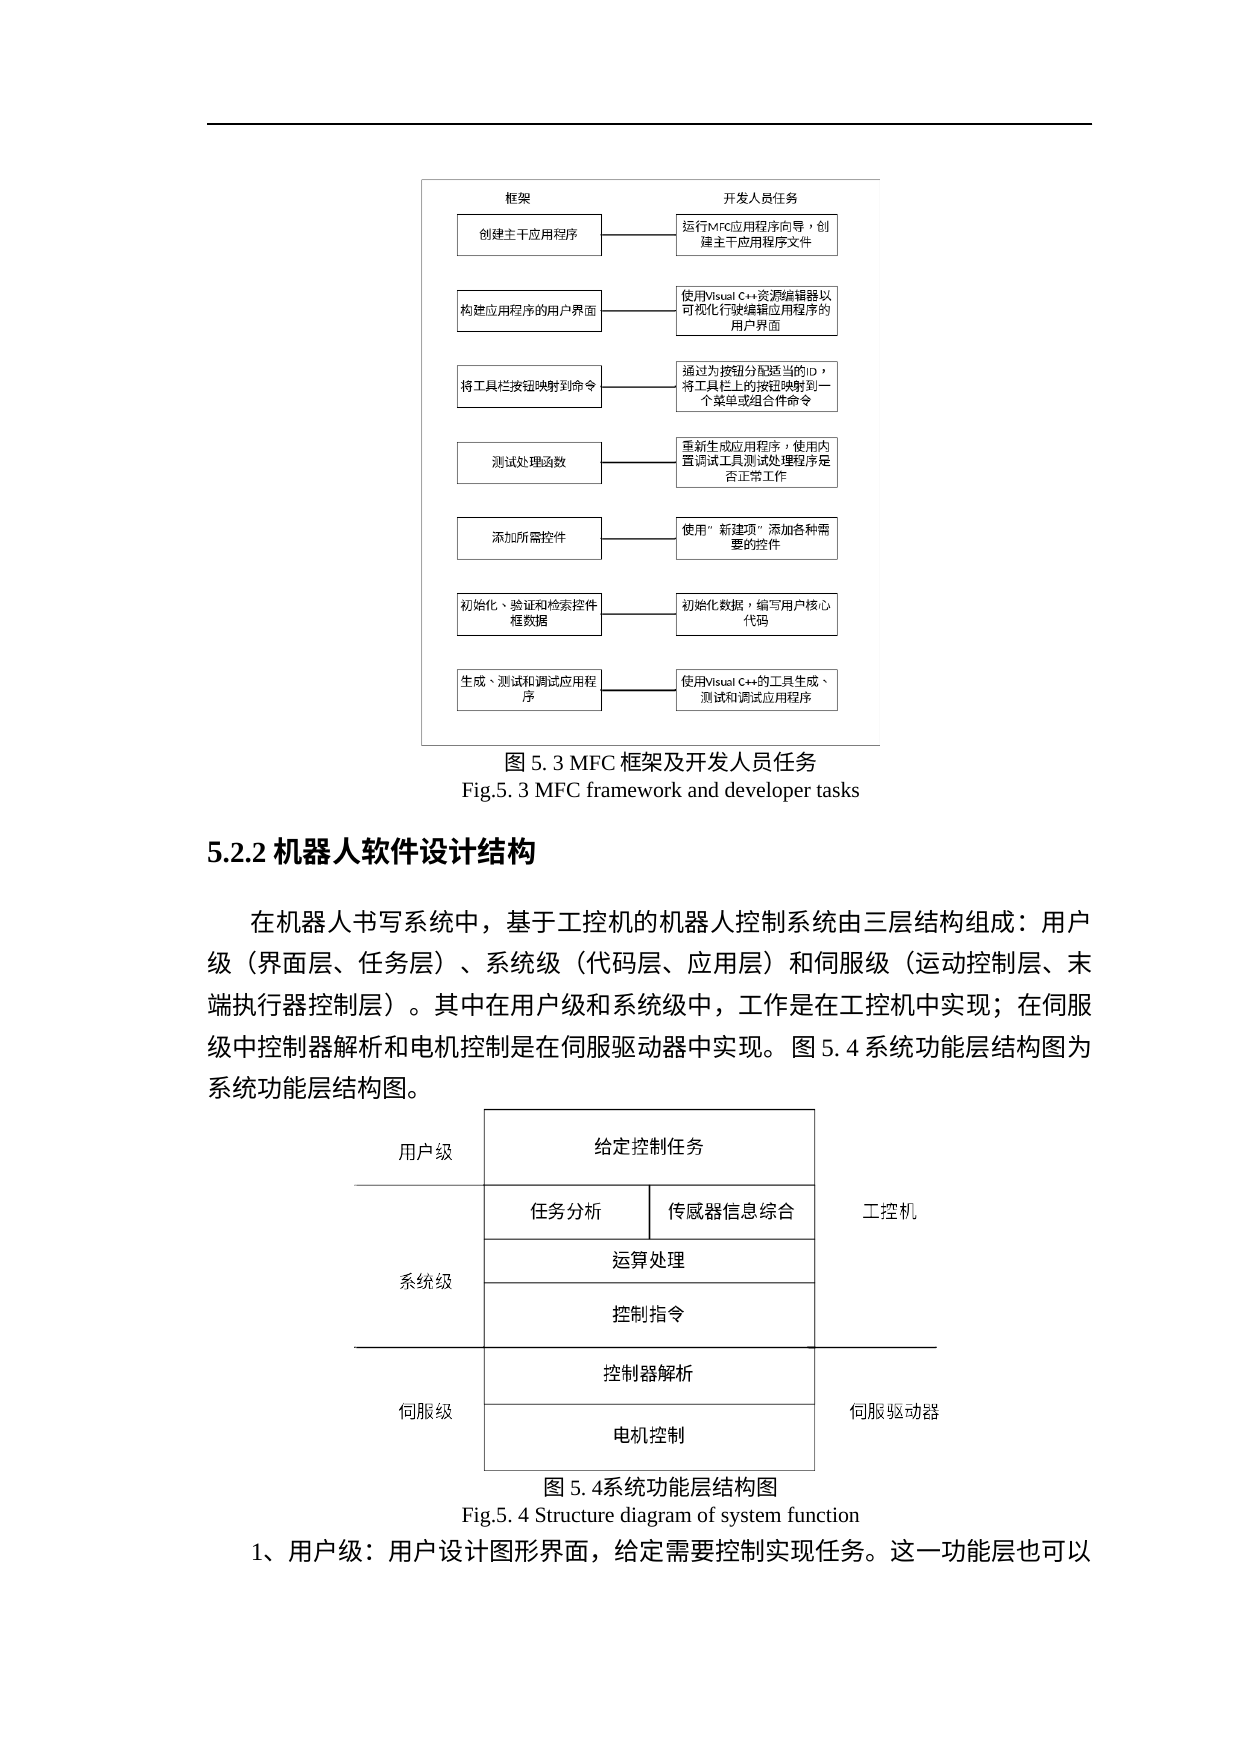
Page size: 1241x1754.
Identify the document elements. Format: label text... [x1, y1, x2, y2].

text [207, 1527, 1092, 1569]
text 图5. 4系统功能层结构图 [229, 1470, 1071, 1502]
text 在机器人书写系统中，基于工控机的机器人控制系统由三层结构组成：用户级（界面层、任务层）、系统级（代码层、应用层）和伺服级（运动控制层、末端执行器控制层）。其中在用户级和系统级中，工作是在工控机中实现；在伺服级中控制器解析和电机控制是在伺服驱动器中实现。图5. 4为系统功能层结构图。 [207, 898, 1092, 1106]
text Fig.5. 4 Structure diagram of system function [229, 1502, 1071, 1527]
subtitle 5.2.2 机器人软件设计结构 [207, 829, 1092, 871]
text 图5. 3 MFC框架及开发人员任务 [229, 745, 1071, 777]
text Fig.5. 3 MFC framework and developer tasks [229, 777, 1071, 802]
